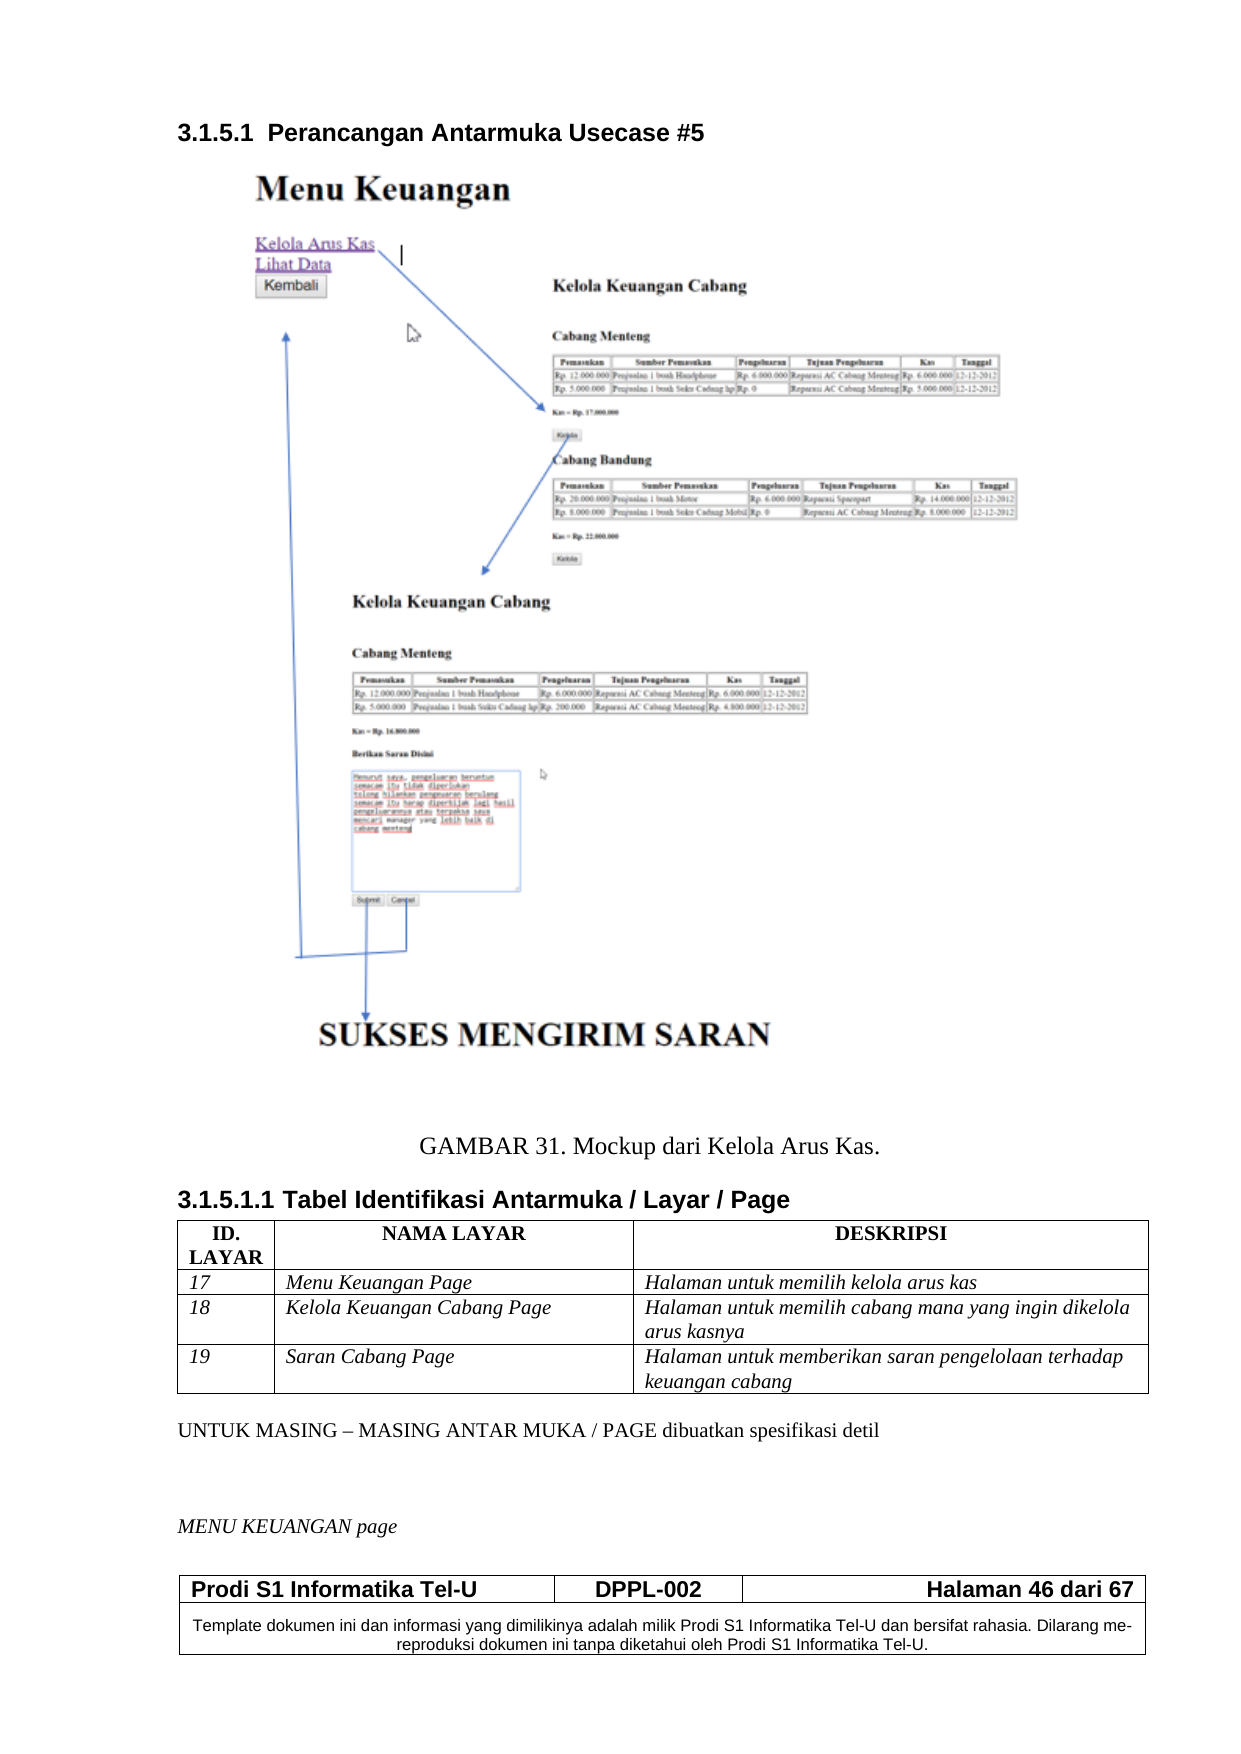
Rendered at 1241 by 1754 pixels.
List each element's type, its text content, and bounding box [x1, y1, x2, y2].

table_cell Halaman untuk memberikan saran pengelolaan terhadap keuangan cabang [634, 1345, 1148, 1393]
text MENU KEUANGAN page [177, 1514, 1122, 1538]
table_cell 18 [178, 1295, 274, 1343]
subtitle Tabel Identifikasi Antarmuka / Layar / Page [177, 1185, 1122, 1214]
table_cell 19 [178, 1345, 274, 1393]
text UNTUK MASING – MASING ANTAR MUKA / PAGE dibuatkan spesifikasi detil [177, 1418, 1122, 1442]
subtitle GAMBAR 31. Mockup dari Kelola Arus Kas. [177, 1131, 1122, 1160]
subtitle Perancangan Antarmuka Usecase #5 [177, 118, 1122, 147]
table_cell Kelola Keuangan Cabang Page [275, 1295, 633, 1343]
table_cell 17 [178, 1270, 274, 1294]
table_cell Halaman untuk memilih kelola arus kas [634, 1270, 1148, 1294]
table_cell Halaman untuk memilih cabang mana yang ingin dikelola arus kasnya [634, 1295, 1148, 1343]
table_cell Menu Keuangan Page [275, 1270, 633, 1294]
table_header NAMA LAYAR [275, 1221, 633, 1269]
table_header DESKRIPSI [634, 1221, 1148, 1269]
table_cell Saran Cabang Page [275, 1345, 633, 1393]
table_header ID. LAYAR [178, 1221, 274, 1269]
picture [254, 153, 1045, 1107]
